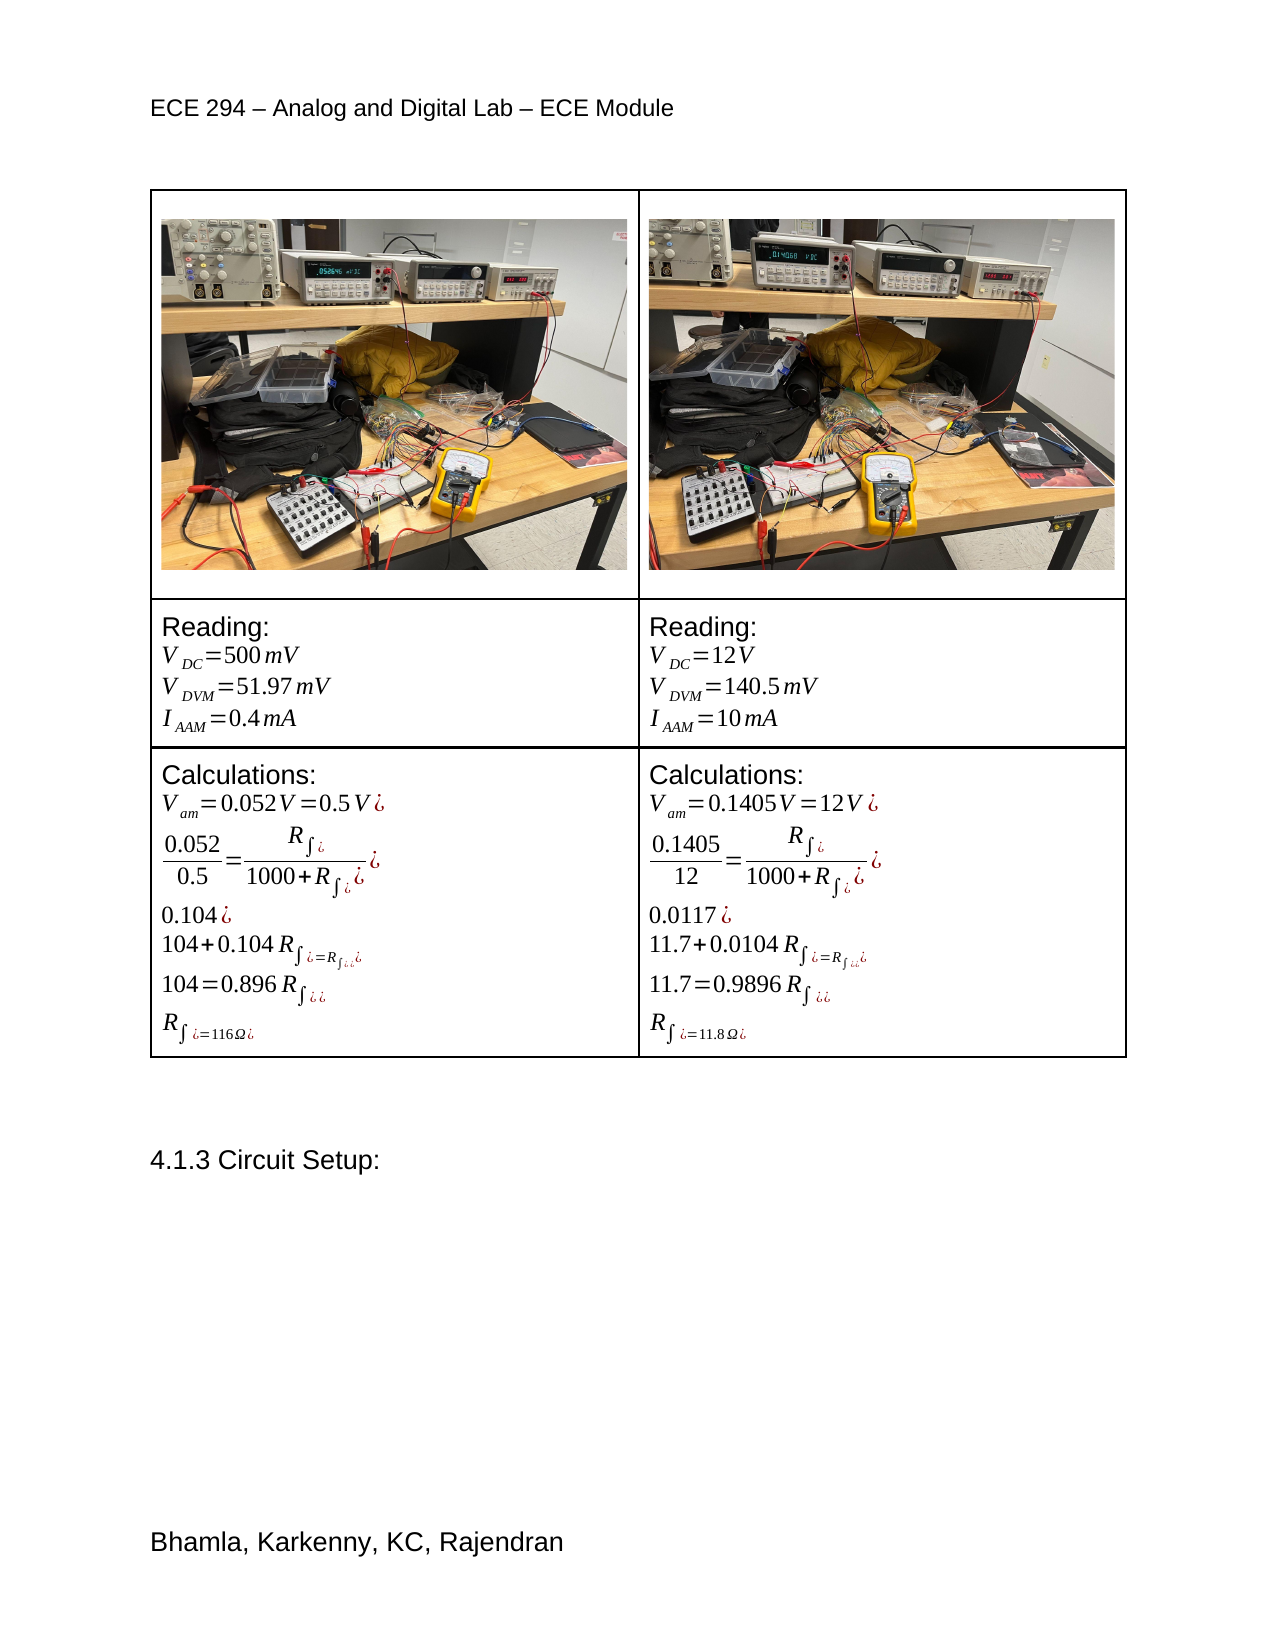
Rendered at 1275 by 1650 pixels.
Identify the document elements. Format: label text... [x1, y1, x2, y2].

text 4.1.3 Circuit Setup: [150, 1144, 1081, 1176]
table_header [152, 191, 638, 598]
table_cell Reading: [152, 600, 638, 746]
picture [648, 219, 1115, 570]
table_cell Calculations: [640, 749, 1125, 1056]
table_cell Calculations: [152, 749, 638, 1056]
picture [161, 219, 628, 570]
table_header [640, 191, 1125, 598]
table_cell Reading: [640, 600, 1125, 746]
